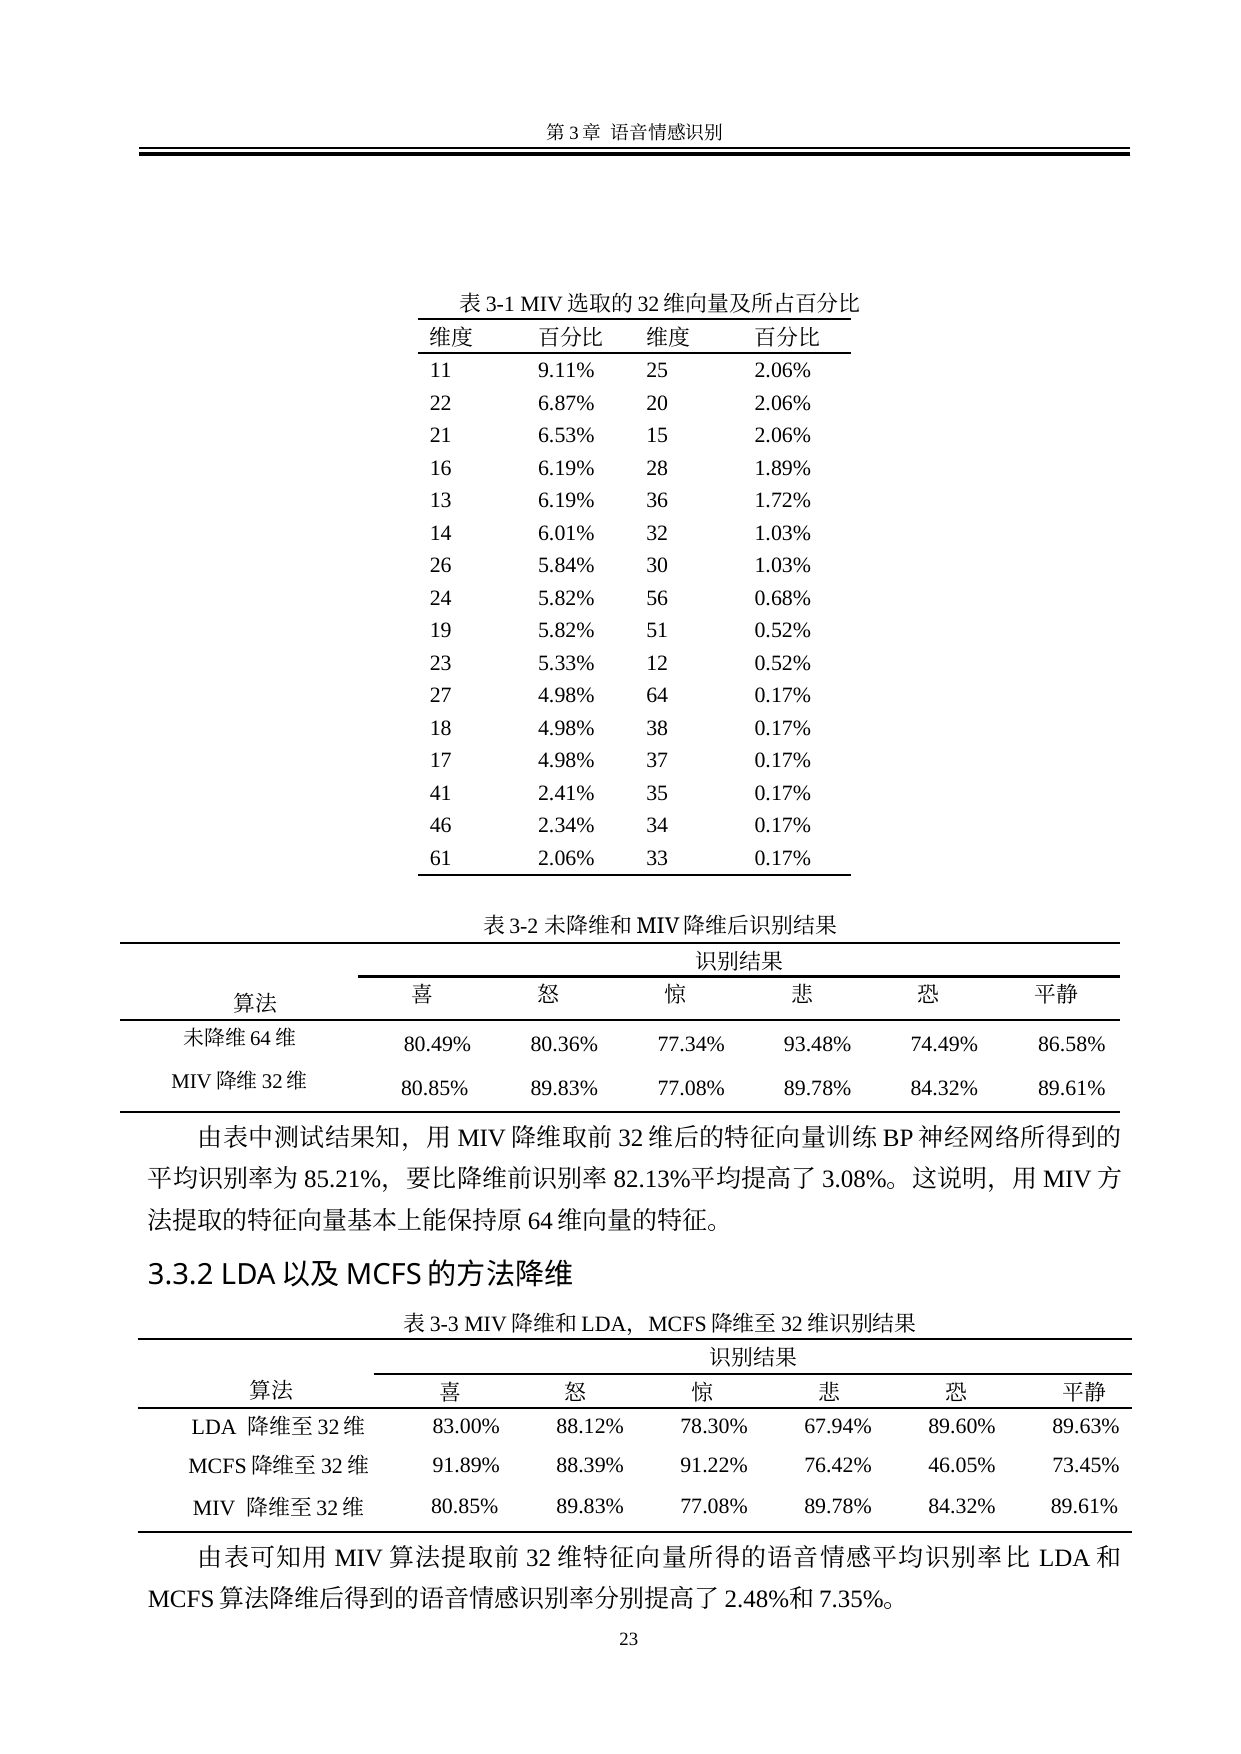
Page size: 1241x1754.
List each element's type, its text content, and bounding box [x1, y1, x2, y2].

text 由表可知用MIV算法提取前32维特征向量所得的语音情感平均识别率比 LDA和MCFS算法降维后得到的语音情感识别率分别提高了2.48%和7.35%。 [148, 1533, 1122, 1616]
table_cell 89.83% [512, 1490, 636, 1531]
table_cell 77.34% [612, 1021, 738, 1065]
table_cell 26 [418, 549, 527, 581]
table_cell 80.36% [485, 1021, 612, 1065]
table_cell 惊 [623, 1375, 750, 1407]
table_cell 15 [635, 419, 743, 451]
table_cell 83.00% [388, 1409, 512, 1448]
table_cell 2.34% [527, 809, 635, 841]
table_cell 64 [635, 679, 743, 711]
table_cell 1.89% [743, 451, 851, 484]
table_cell MIV 降维至32维 [138, 1490, 388, 1531]
table_cell 19 [418, 614, 527, 646]
table_cell 89.63% [1008, 1409, 1132, 1448]
table_cell 91.89% [388, 1448, 512, 1489]
table_header 算法 [138, 1340, 373, 1407]
table_cell 18 [418, 711, 527, 744]
table_cell 怒 [485, 978, 612, 1019]
table_cell 未降维64维 [120, 1021, 358, 1065]
table_header 算法 [120, 944, 358, 1019]
table_cell 恐 [865, 978, 992, 1019]
table_cell 89.61% [1008, 1490, 1132, 1531]
table_cell 0.52% [743, 646, 851, 679]
table_cell 33 [635, 841, 743, 874]
table_cell 56 [635, 581, 743, 614]
table_cell 5.84% [527, 549, 635, 581]
table_cell 88.39% [512, 1448, 636, 1489]
table_cell 4.98% [527, 744, 635, 776]
text 表3-1 MIV选取的32维向量及所占百分比 [148, 286, 1122, 318]
table_cell 27 [418, 679, 527, 711]
table_cell 80.85% [388, 1490, 512, 1531]
table_cell 74.49% [865, 1021, 992, 1065]
table_cell 4.98% [527, 679, 635, 711]
table_cell 77.08% [636, 1490, 760, 1531]
table_cell 2.06% [743, 354, 851, 386]
table_cell 78.30% [636, 1409, 760, 1448]
table_cell 67.94% [760, 1409, 884, 1448]
table_cell 73.45% [1008, 1448, 1132, 1489]
table_header 识别结果 [374, 1340, 1132, 1372]
table_header 百分比 [527, 320, 635, 352]
table_cell 41 [418, 776, 527, 809]
table_cell 37 [635, 744, 743, 776]
text 表3-2 未降维和MIV降维后识别结果 [148, 908, 1122, 940]
table_cell 14 [418, 516, 527, 549]
table_cell 2.06% [743, 386, 851, 419]
table_cell 6.53% [527, 419, 635, 451]
table_cell 4.98% [527, 711, 635, 744]
table_cell 77.08% [612, 1065, 738, 1111]
table_cell 30 [635, 549, 743, 581]
table_cell 22 [418, 386, 527, 419]
table_cell MIV降维32维 [120, 1065, 358, 1111]
table_cell 喜 [374, 1375, 496, 1407]
table_cell 0.17% [743, 809, 851, 841]
table_cell 11 [418, 354, 527, 386]
table_cell 平静 [1004, 1375, 1132, 1407]
table_cell 89.78% [760, 1490, 884, 1531]
table_cell 16 [418, 451, 527, 484]
table_cell 喜 [358, 978, 485, 1019]
table_cell 悲 [750, 1375, 877, 1407]
subtitle 3.3.2 LDA以及MCFS的方法降维 [148, 1250, 1122, 1293]
table_cell 平静 [992, 978, 1120, 1019]
table_cell 86.58% [992, 1021, 1120, 1065]
table_cell 9.11% [527, 354, 635, 386]
table_cell 6.01% [527, 516, 635, 549]
table_cell 84.32% [865, 1065, 992, 1111]
table_cell 2.06% [527, 841, 635, 874]
table_cell 84.32% [884, 1490, 1008, 1531]
table_cell 6.19% [527, 484, 635, 516]
table_cell 20 [635, 386, 743, 419]
table_cell 1.03% [743, 549, 851, 581]
table_cell 12 [635, 646, 743, 679]
table_cell 46 [418, 809, 527, 841]
table_cell 0.17% [743, 711, 851, 744]
table_cell 0.68% [743, 581, 851, 614]
table_cell 38 [635, 711, 743, 744]
table_cell 34 [635, 809, 743, 841]
table_cell 93.48% [739, 1021, 865, 1065]
table_cell 6.19% [527, 451, 635, 484]
table_cell 悲 [739, 978, 865, 1019]
table_header 百分比 [743, 320, 851, 352]
text 表3-3 MIV降维和LDA，MCFS降维至32维识别结果 [148, 1305, 1122, 1338]
table_cell 0.17% [743, 744, 851, 776]
table_cell 32 [635, 516, 743, 549]
table_cell 6.87% [527, 386, 635, 419]
table_cell 24 [418, 581, 527, 614]
table_cell 89.78% [739, 1065, 865, 1111]
table_cell 0.17% [743, 679, 851, 711]
table_cell 89.60% [884, 1409, 1008, 1448]
table_cell 80.49% [358, 1021, 485, 1065]
table_cell 5.82% [527, 581, 635, 614]
text 由表中测试结果知，用MIV降维取前32维后的特征向量训练BP神经网络所得到的平均识别率为85.21%，要比降维前识别率82.13%平均提高了3.08%。这说明，用MIV方法提取的特征向量基本上能保持原64维向量的特征。 [148, 940, 1122, 1238]
table_cell 怒 [496, 1375, 623, 1407]
table_header 维度 [418, 320, 527, 352]
table_cell 惊 [612, 978, 738, 1019]
table_cell LDA 降维至32维 [138, 1409, 388, 1448]
table_cell 91.22% [636, 1448, 760, 1489]
table_cell 2.06% [743, 419, 851, 451]
table_cell 35 [635, 776, 743, 809]
table_cell 51 [635, 614, 743, 646]
table_cell 88.12% [512, 1409, 636, 1448]
table_cell 5.33% [527, 646, 635, 679]
table_cell 1.72% [743, 484, 851, 516]
table_cell 恐 [877, 1375, 1004, 1407]
table_cell 25 [635, 354, 743, 386]
table_cell 76.42% [760, 1448, 884, 1489]
table_cell 46.05% [884, 1448, 1008, 1489]
table_cell 21 [418, 419, 527, 451]
table_cell MCFS降维至32维 [138, 1448, 388, 1489]
table_header 维度 [635, 320, 743, 352]
table_cell 1.03% [743, 516, 851, 549]
table_cell 36 [635, 484, 743, 516]
table_cell 80.85% [358, 1065, 485, 1111]
table_cell 0.52% [743, 614, 851, 646]
table_cell 2.41% [527, 776, 635, 809]
table_cell 23 [418, 646, 527, 679]
table_cell 28 [635, 451, 743, 484]
table_cell 17 [418, 744, 527, 776]
table_header 识别结果 [358, 944, 1120, 975]
table_cell 61 [418, 841, 527, 874]
table_cell 89.61% [992, 1065, 1120, 1111]
table_cell 89.83% [485, 1065, 612, 1111]
table_cell 0.17% [743, 776, 851, 809]
table_cell 0.17% [743, 841, 851, 874]
table_cell 5.82% [527, 614, 635, 646]
table_cell 13 [418, 484, 527, 516]
